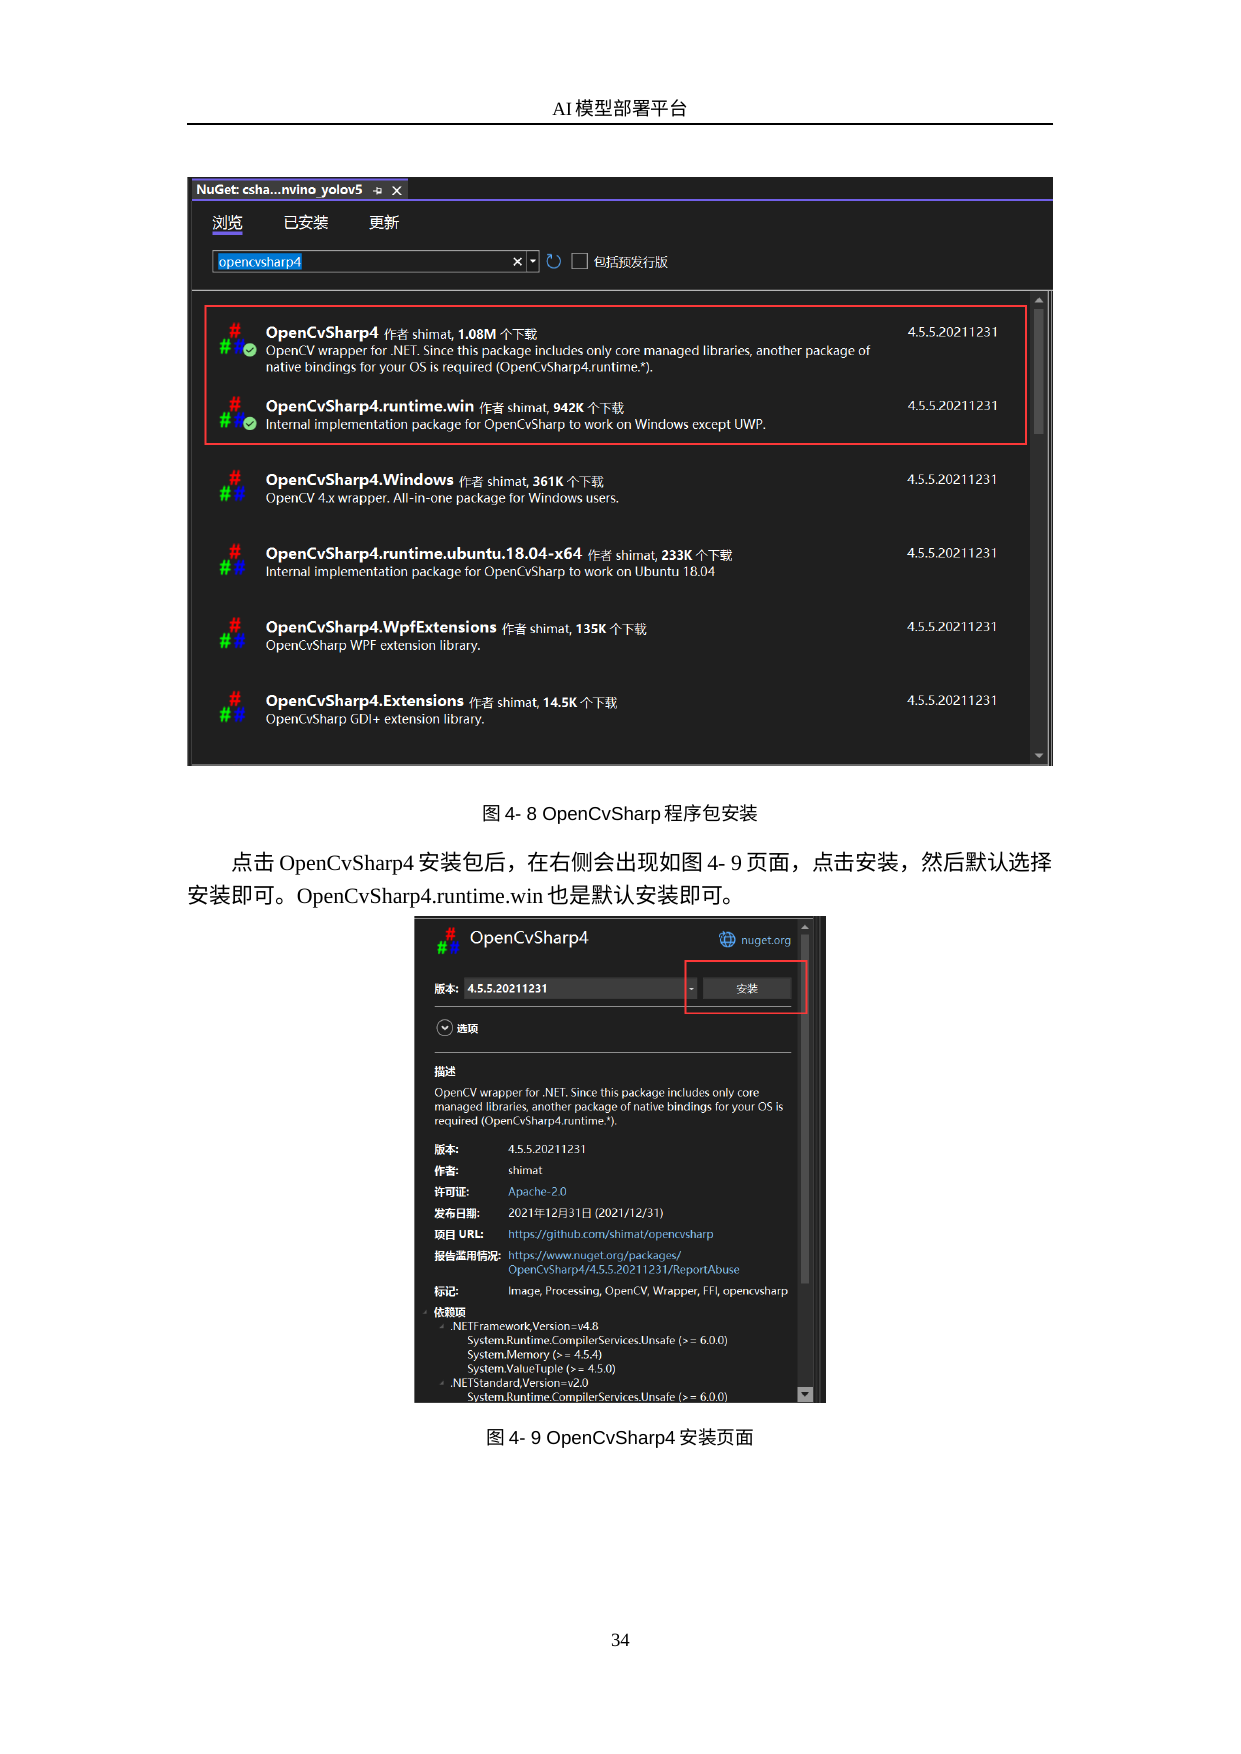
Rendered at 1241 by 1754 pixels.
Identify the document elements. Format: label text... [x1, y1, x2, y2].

picture [414, 916, 826, 1403]
picture [187, 177, 1053, 766]
text 图4- 8 OpenCvSharp程序包安装 [187, 796, 1053, 828]
text 点击OpenCvSharp4安装包后，在右侧会出现如图4- 9页面，点击安装，然后默认选择安装即可。OpenCvSharp4.runtime.win也是默认安装即可。 [187, 845, 1053, 910]
text 图4- 9 OpenCvSharp4安装页面 [187, 1420, 1053, 1452]
